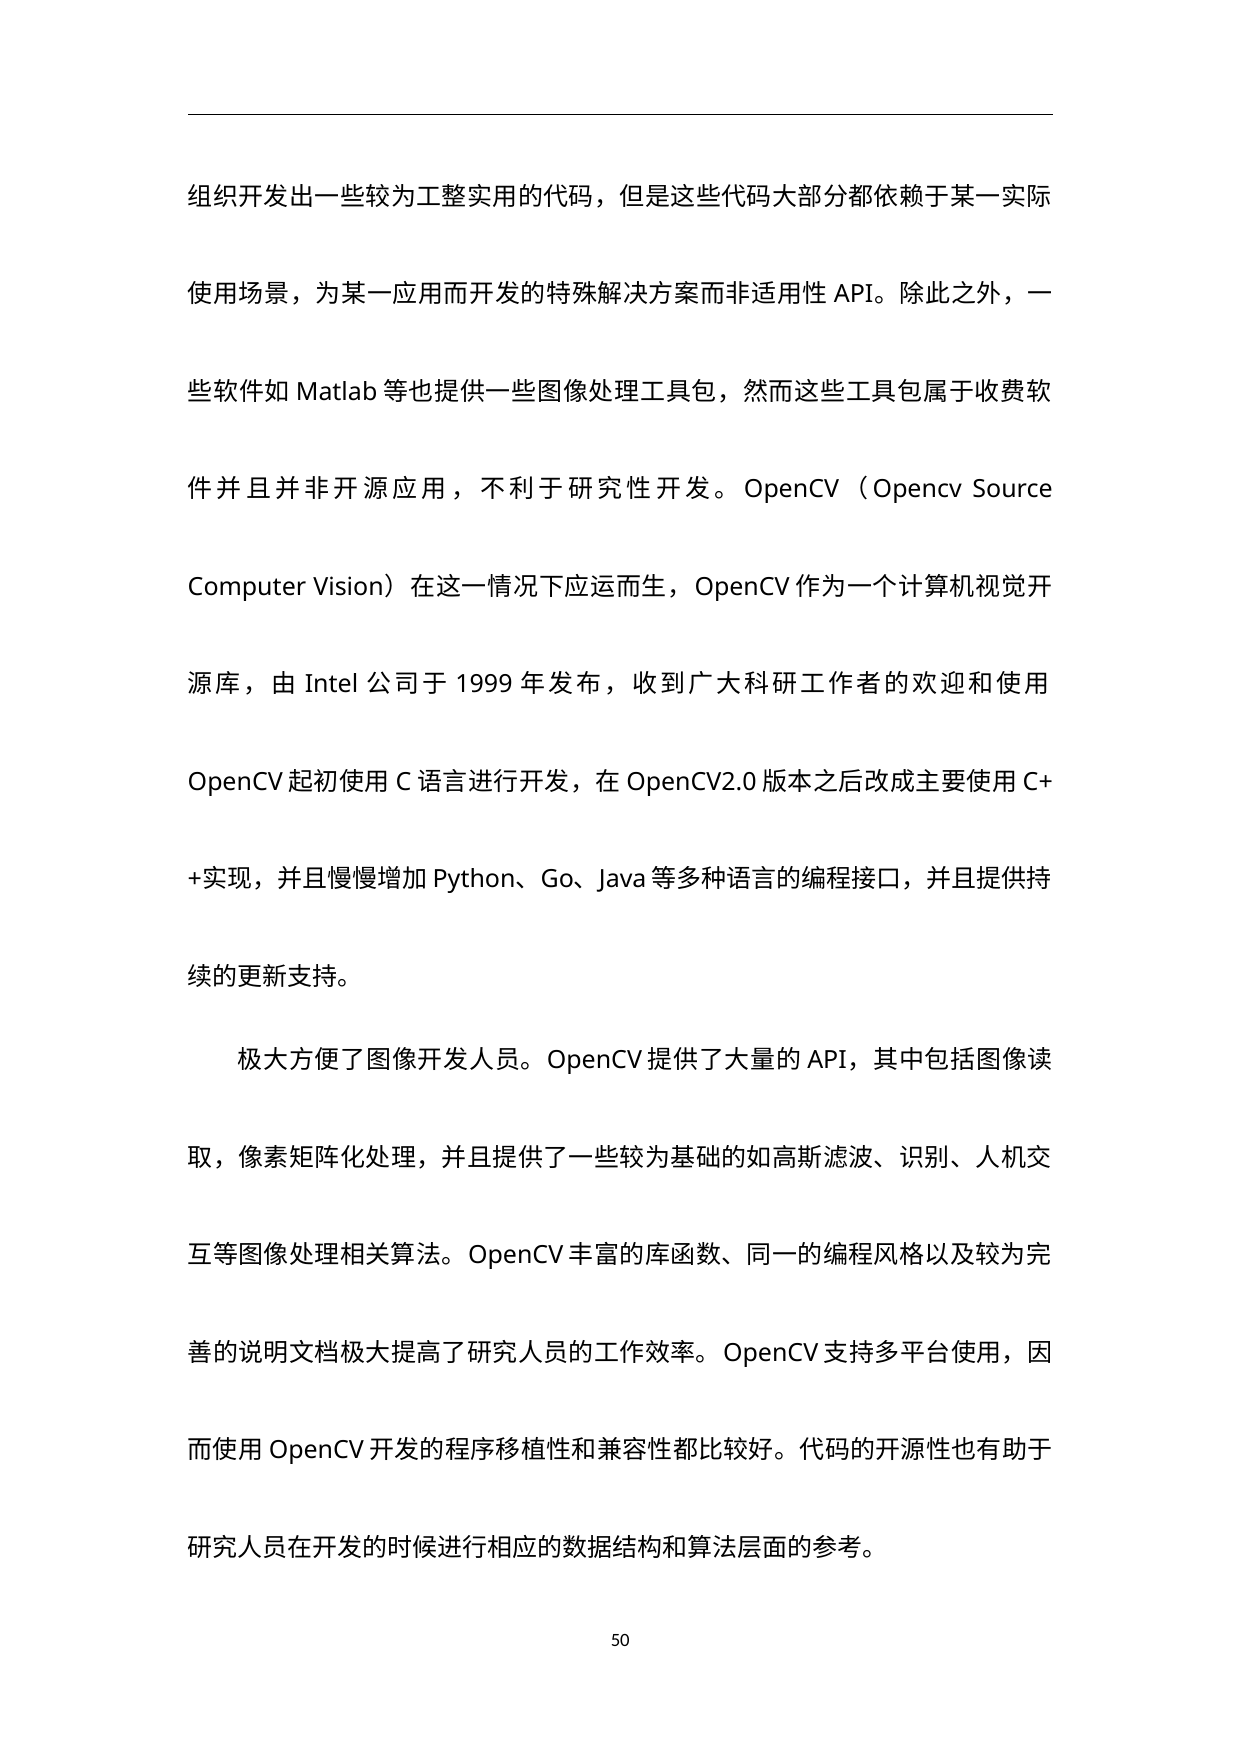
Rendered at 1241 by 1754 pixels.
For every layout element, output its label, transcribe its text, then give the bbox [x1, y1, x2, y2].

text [187, 162, 1053, 1007]
text 极大方便了图像开发人员。OpenCV提供了大量的API，其中包括图像读取，像素矩阵化处理，并且提供了一些较为基础的如高斯滤波、识别、人机交互等图像处理相关算法。OpenCV丰富的库函数、同一的编程风格以及较为完善的说明文档极大提高了研究人员的工作效率。OpenCV支持多平台使用，因而使用OpenCV开发的程序移植性和兼容性都比较好。代码的开源性也有助于研究人员在开发的时候进行相应的数据结构和算法层面的参考。 [187, 1025, 1053, 1578]
